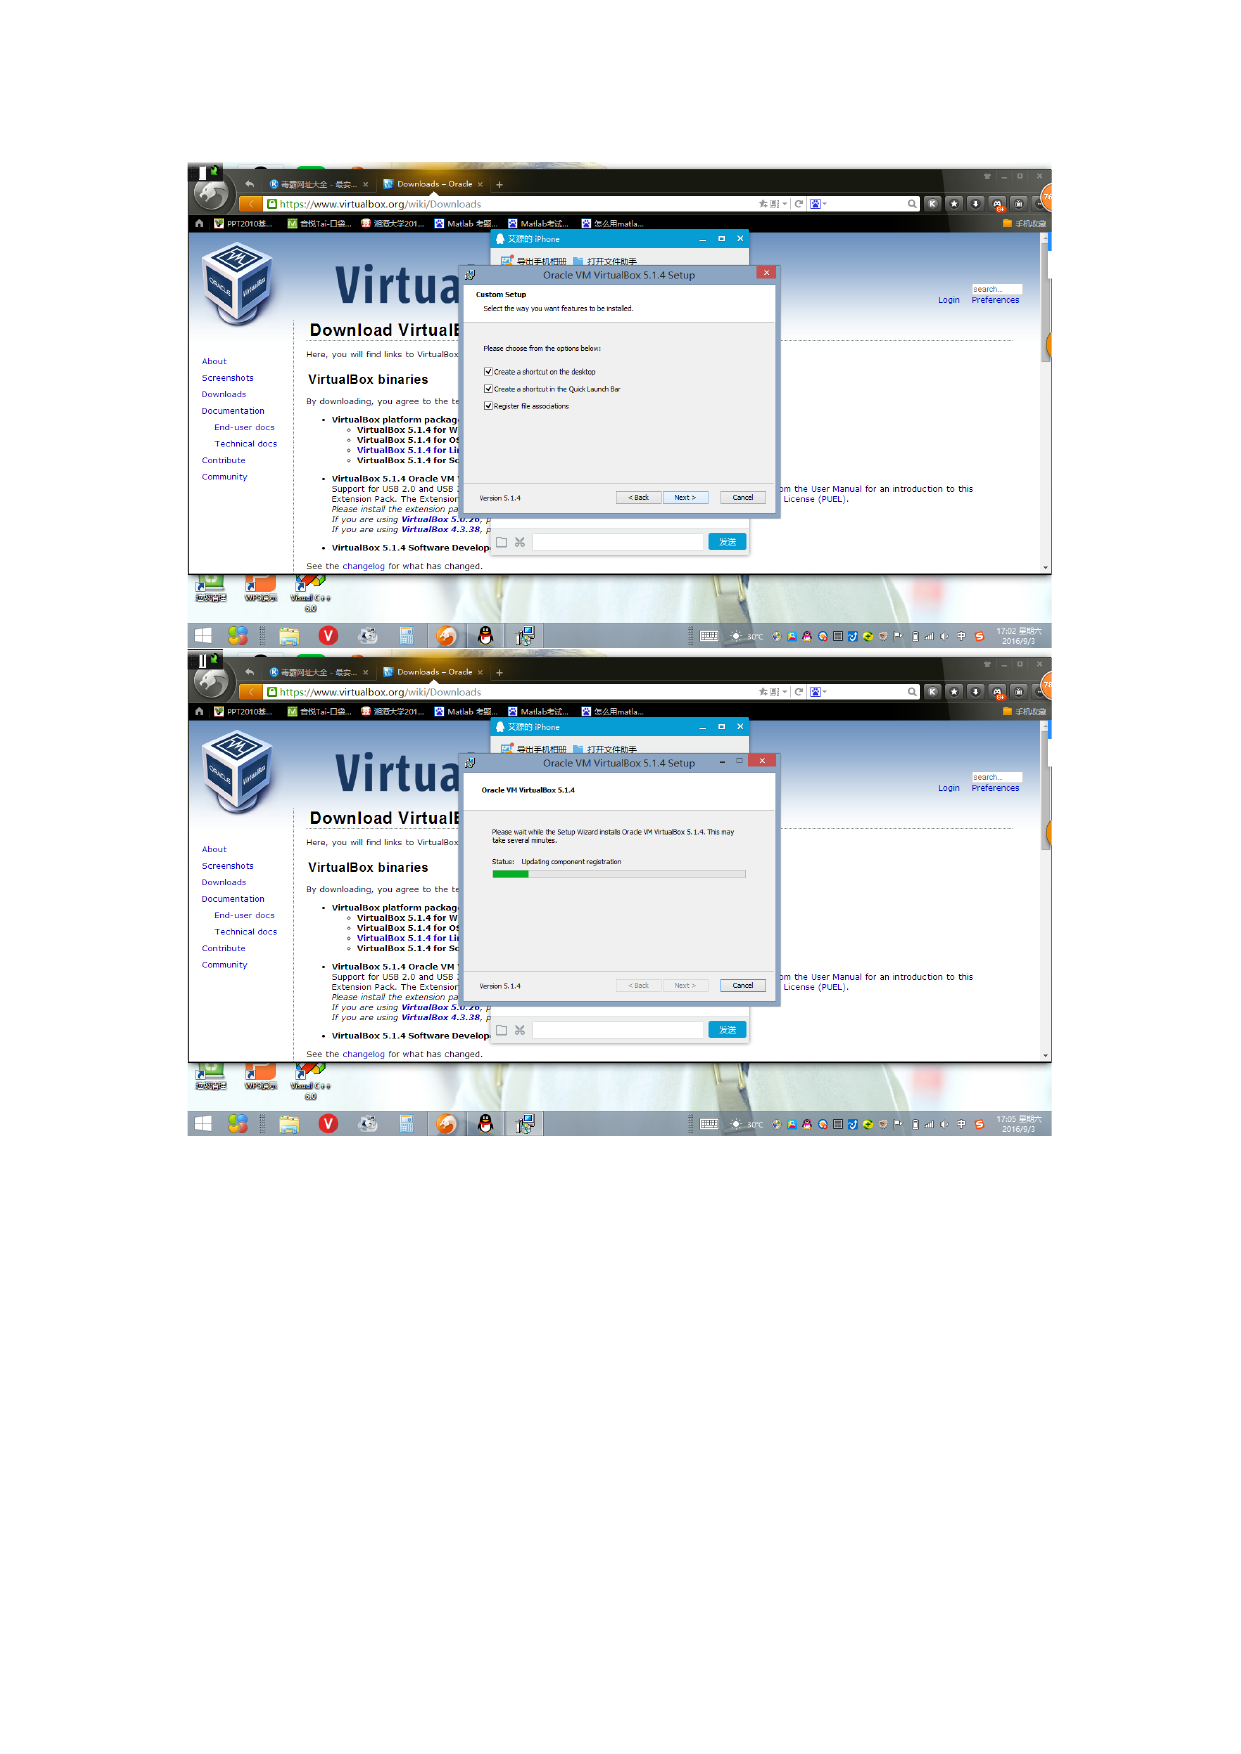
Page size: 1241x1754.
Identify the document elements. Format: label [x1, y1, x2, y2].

picture [187, 649, 1052, 1136]
picture [187, 162, 1052, 648]
